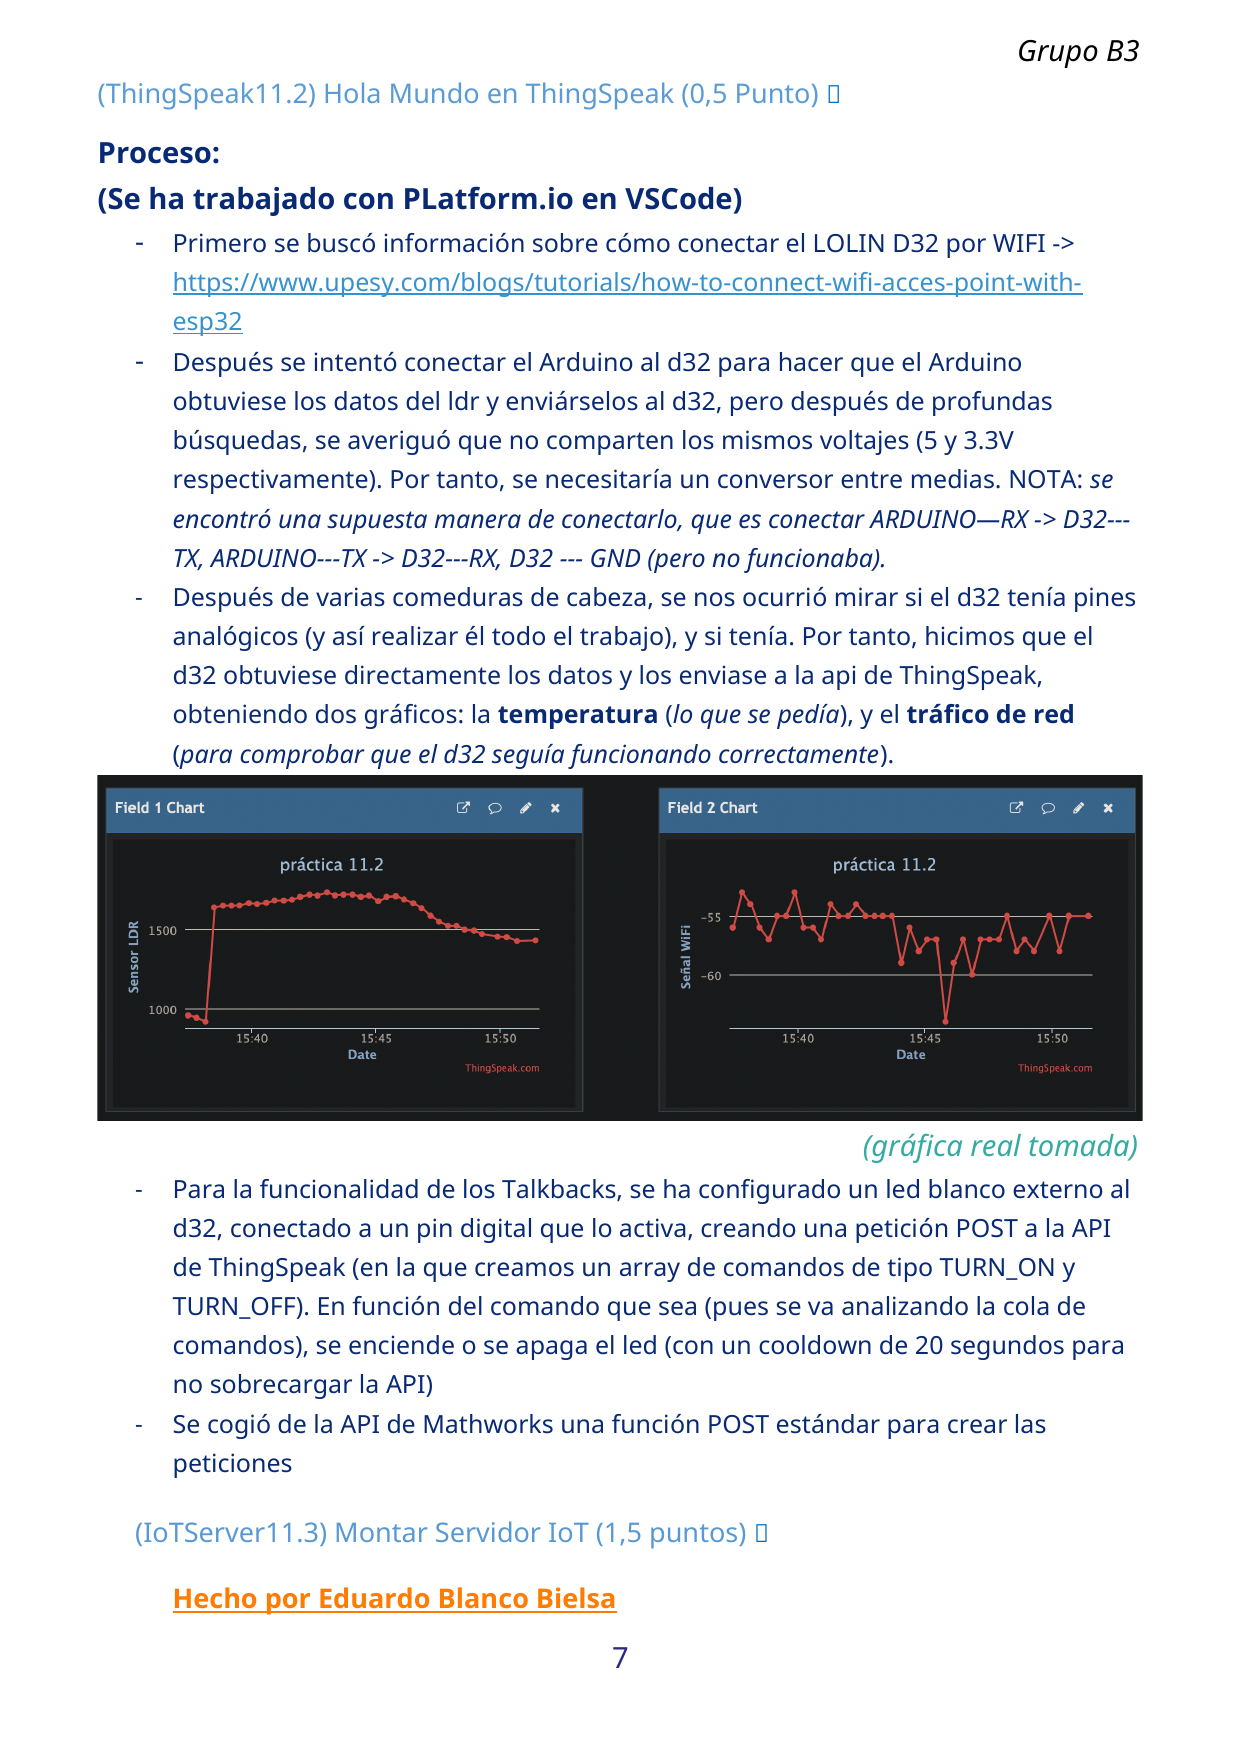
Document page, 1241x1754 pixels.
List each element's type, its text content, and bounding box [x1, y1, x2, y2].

list Después de varias comeduras de cabeza, se nos ocurrió mirar si el d32 tenía pines analógicos (y así realizar él todo el trabajo), y si tenía. Por tanto, hicimos que el d32 obtuviese directamente los datos y los enviase a la api de ThingSpeak, obteniendo dos gráficos: la temperatura (lo que se pedía), y el tráfico de red (para comprobar que el d32 seguía funcionando correctamente). [135, 579, 1143, 770]
text (gráfica real tomada) [847, 1126, 1143, 1165]
picture [97, 775, 1143, 1121]
list Para la funcionalidad de los Talkbacks, se ha configurado un led blanco externo al d32, conectado a un pin digital que lo activa, creando una petición POST a la API de ThingSpeak (en la que creamos un array de comandos de tipo TURN_ON y TURN_OFF). En función del comando que sea (pues se va analizando la cola de comandos), se enciende o se apaga el led (con un cooldown de 20 segundos para no sobrecargar la API) [135, 1171, 1143, 1401]
text (Se ha trabajado con PLatform.io en VSCode) [97, 178, 1143, 218]
list Primero se buscó información sobre cómo conectar el LOLIN D32 por WIFI -> https://www.upesy.com/blogs/tutorials/how-to-connect-wifi-acces-point-with-esp32 [135, 224, 1143, 338]
list Después se intentó conectar el Arduino al d32 para hacer que el Arduino obtuviese los datos del ldr y enviárselos al d32, pero después de profundas búsquedas, se averiguó que no comparten los mismos voltajes (5 y 3.3V respectivamente). Por tanto, se necesitaría un conversor entre medias. NOTA: se encontró una supuesta manera de conectarlo, que es conectar ARDUINO—RX -> D32---TX, ARDUINO---TX -> D32---RX, D32 --- GND (pero no funcionaba). [135, 343, 1143, 574]
list Se cogió de la API de Mathworks una función POST estándar para crear las peticiones [135, 1406, 1143, 1479]
title Hecho por Eduardo Blanco Bielsa [97, 1580, 1143, 1617]
text Proceso: [97, 133, 1143, 172]
title (ThingSpeak11.2) Hola Mundo en ThingSpeak (0,5 Punto) ✅ [97, 75, 1143, 112]
text (IoTServer11.3) Montar Servidor IoT (1,5 puntos) ✅ [135, 1514, 1143, 1551]
